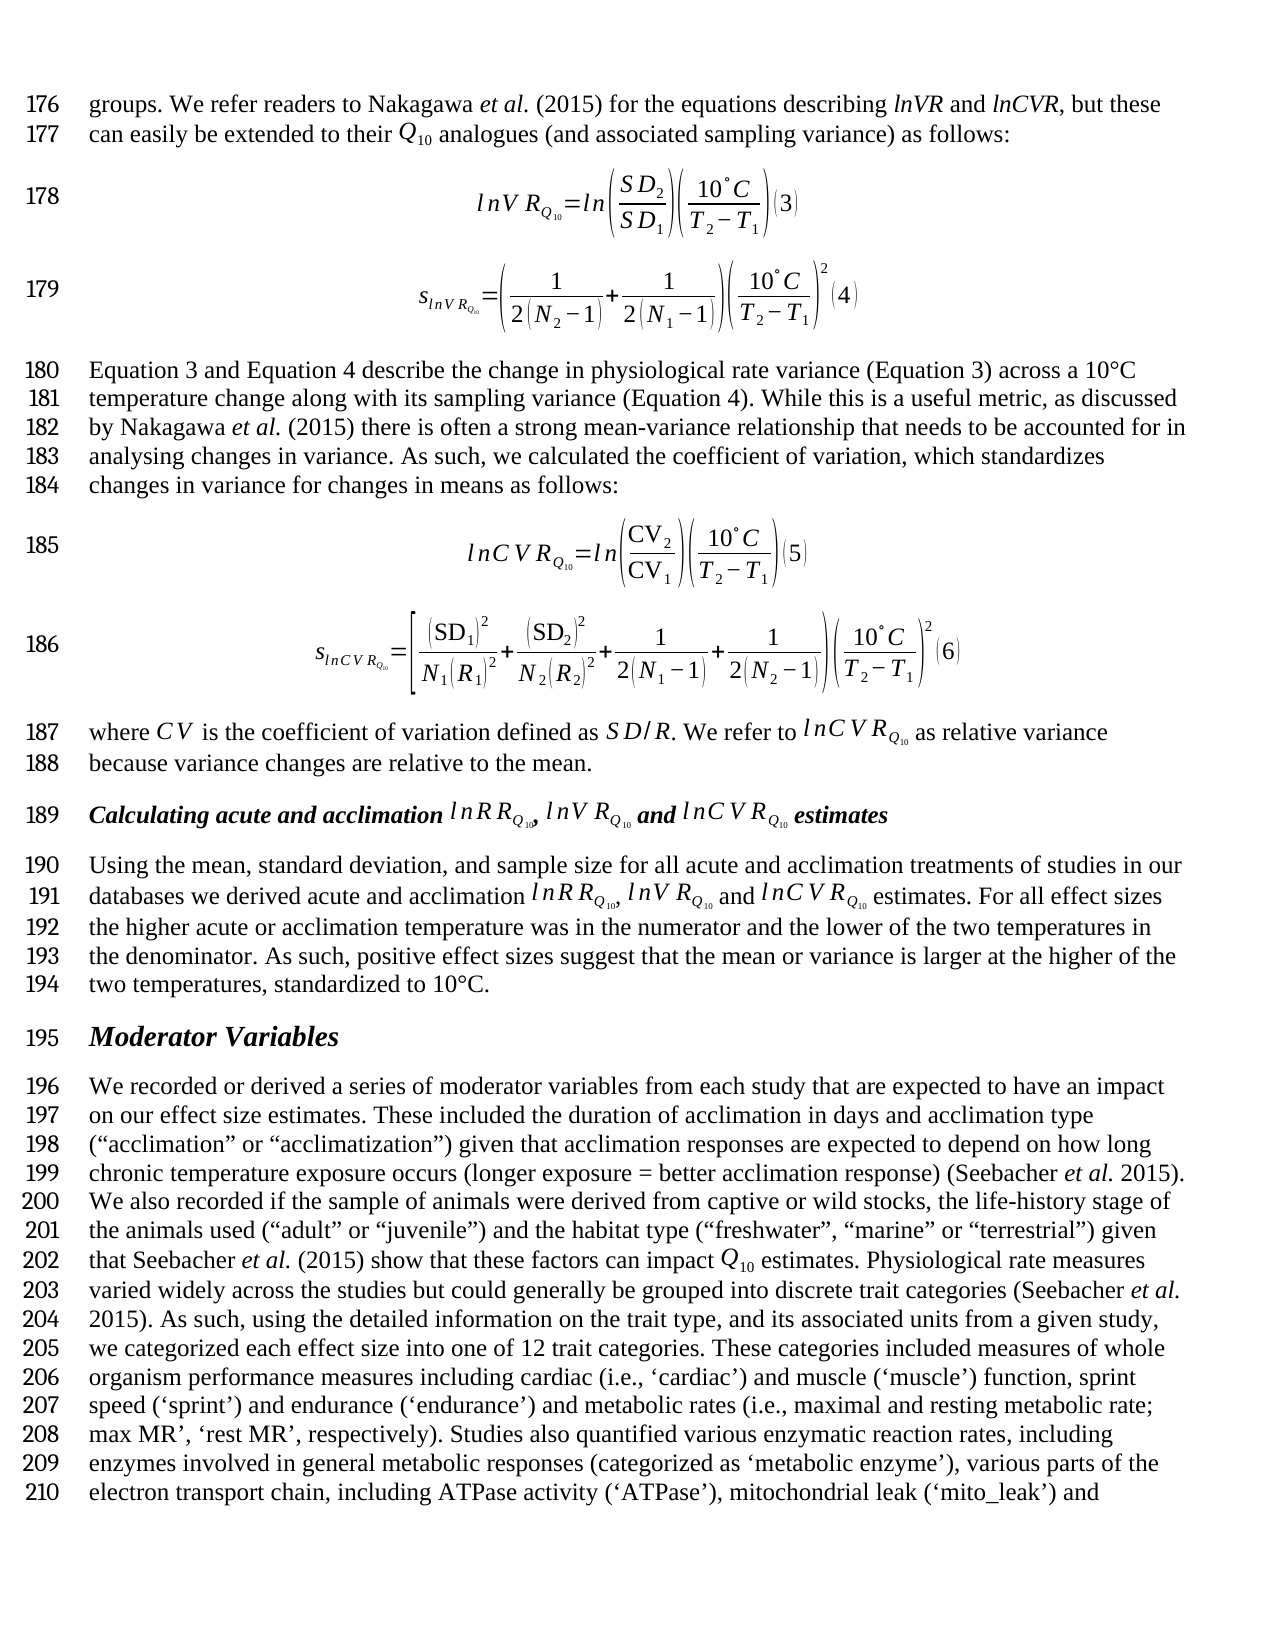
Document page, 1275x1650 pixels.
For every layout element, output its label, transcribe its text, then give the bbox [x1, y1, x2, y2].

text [89, 1071, 1186, 1505]
text where is the coefficient of variation defined as . We refer to as relative variance because variance changes are relative to the mean. [89, 714, 1186, 777]
subtitle Moderator Variables [89, 1019, 1186, 1053]
text Using the mean, standard deviation, and sample size for all acute and acclimation treatments of studies in our databases we derived acute and acclimation , and estimates. For all effect sizes the higher acute or acclimation temperature was in the numerator and the lower of the two temperatures in the denominator. As such, positive effect sizes suggest that the mean or variance is larger at the higher of the two temperatures, standardized to 10°C. [89, 850, 1186, 998]
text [89, 89, 1186, 149]
text Equation 3 and Equation 4 describe the change in physiological rate variance (Equation 3) across a 10°C temperature change along with its sampling variance (Equation 4). While this is a useful metric, as discussed by Nakagawa et al. (2015) there is often a strong mean-variance relationship that needs to be accounted for in analysing changes in variance. As such, we calculated the coefficient of variation, which standardizes changes in variance for changes in means as follows: [89, 355, 1186, 498]
subtitle Calculating acute and acclimation , and estimates [89, 797, 1186, 831]
